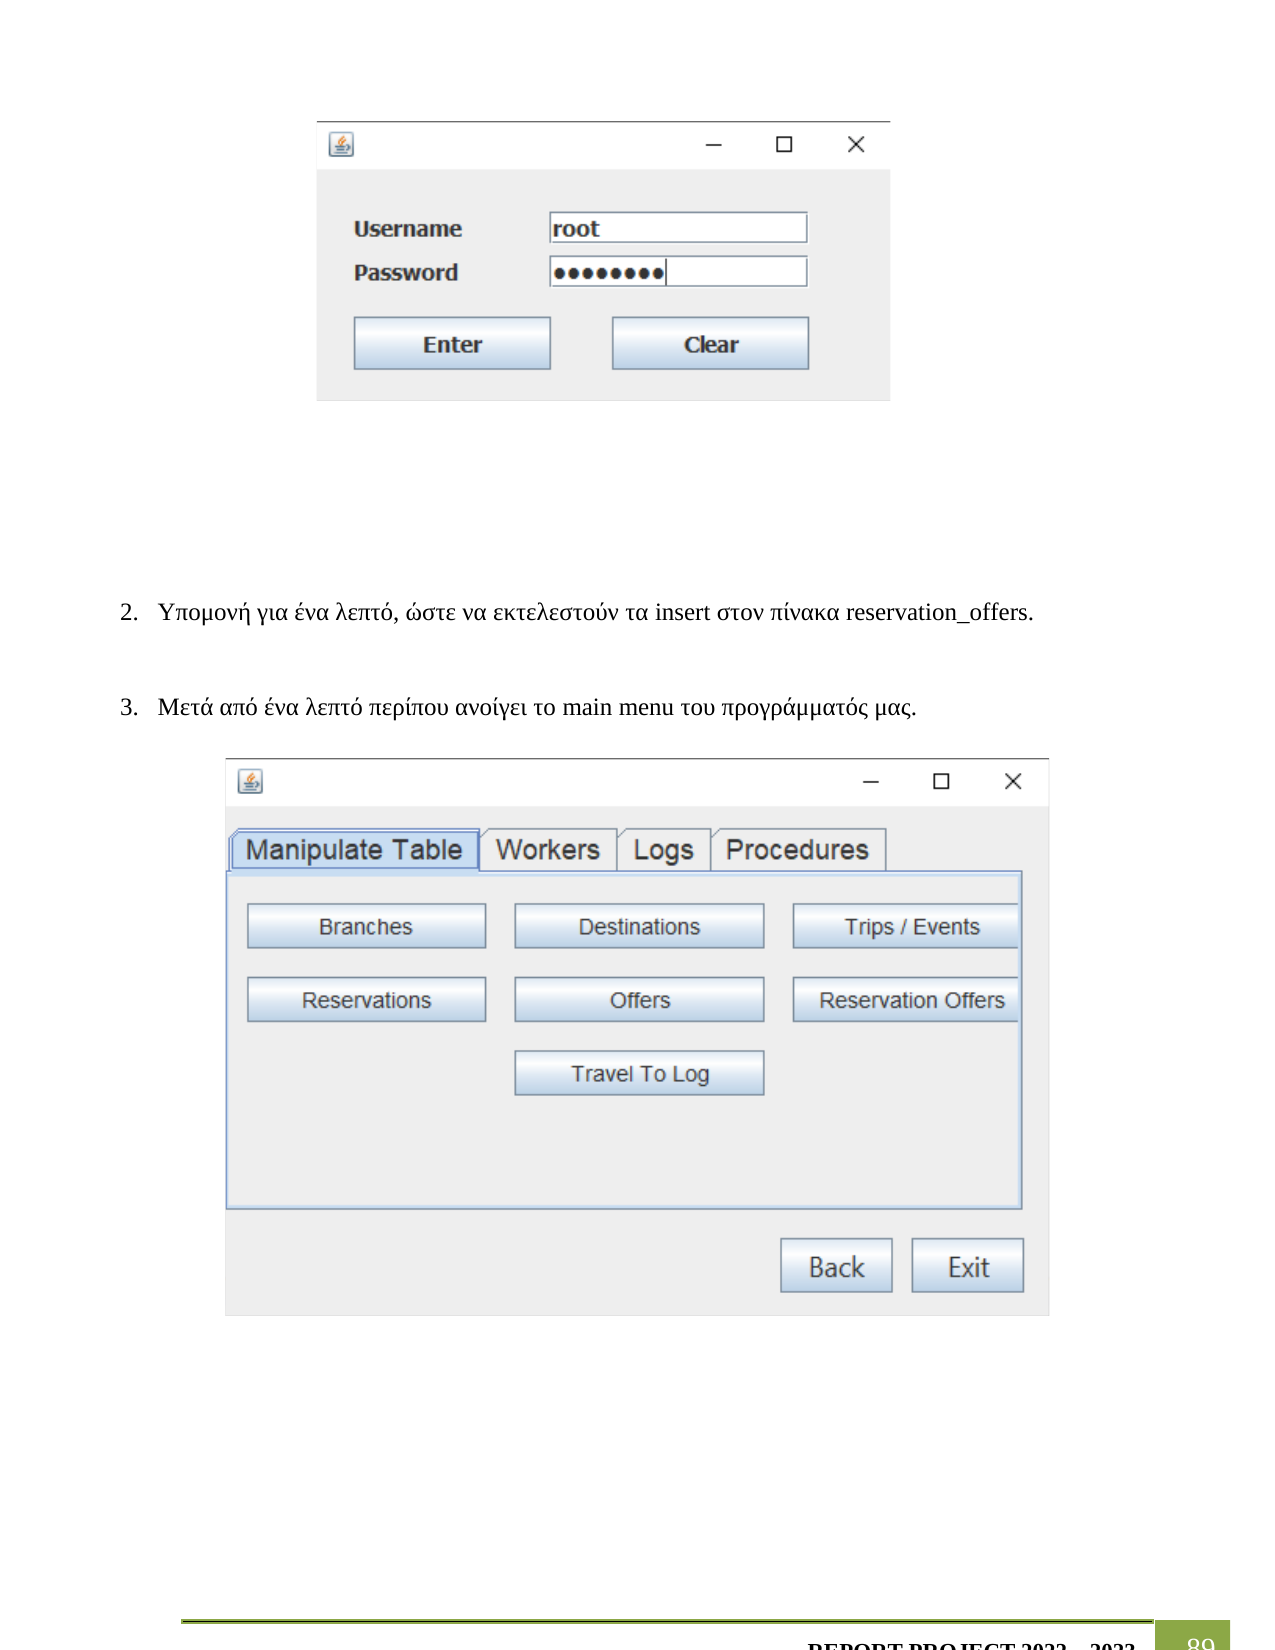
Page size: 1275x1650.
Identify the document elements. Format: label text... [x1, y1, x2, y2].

list Υπομονή για ένα λεπτό, ώστε να εκτελεστούν τα insert στον πίνακα reservation_offers. [120, 597, 1155, 626]
picture [224, 758, 1048, 1314]
picture [315, 121, 889, 400]
list Μετά από ένα λεπτό περίπου ανοίγει το main menu του προγράμματός μας. [120, 692, 1155, 721]
